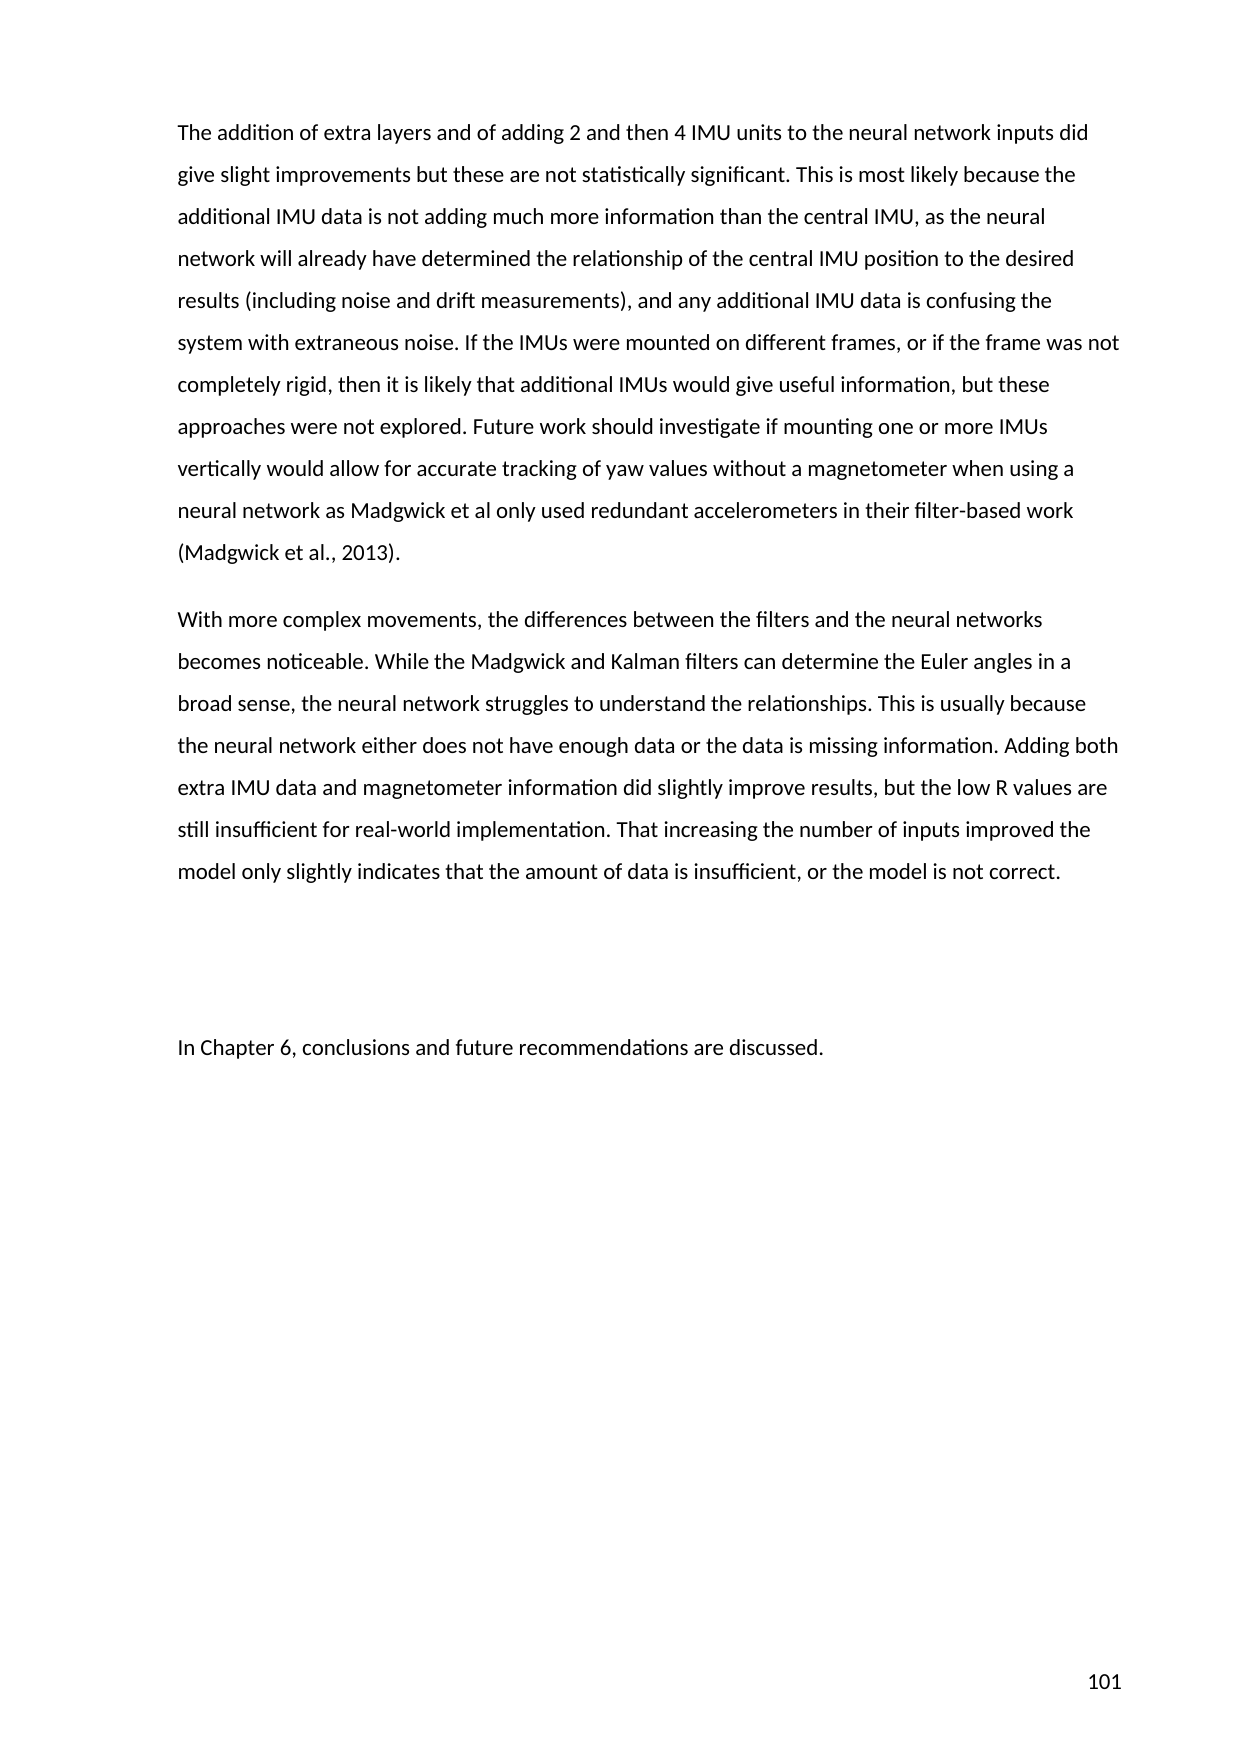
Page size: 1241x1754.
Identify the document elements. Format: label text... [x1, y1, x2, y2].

text With more complex movements, the differences between the filters and the neural networks becomes noticeable. While the Madgwick and Kalman filters can determine the Euler angles in a broad sense, the neural network struggles to understand the relationships. This is usually because the neural network either does not have enough data or the data is missing information. Adding both extra IMU data and magnetometer information did slightly improve results, but the low R values are still insufficient for real-world implementation. That increasing the number of inputs improved the model only slightly indicates that the amount of data is insufficient, or the model is not correct. [177, 605, 1122, 885]
text The addition of extra layers and of adding 2 and then 4 IMU units to the neural network inputs did give slight improvements but these are not statistically significant. This is most likely because the additional IMU data is not adding much more information than the central IMU, as the neural network will already have determined the relationship of the central IMU position to the desired results (including noise and drift measurements), and any additional IMU data is confusing the system with extraneous noise. If the IMUs were mounted on different frames, or if the frame was not completely rigid, then it is likely that additional IMUs would give useful information, but these approaches were not explored. Future work should investigate if mounting one or more IMUs vertically would allow for accurate tracking of yaw values without a magnetometer when using a neural network as Madgwick et al only used redundant accelerometers in their filter-based work (Madgwick et al., 2013). [177, 118, 1122, 566]
text In Chapter 6, conclusions and future recommendations are discussed. [177, 991, 1122, 1061]
